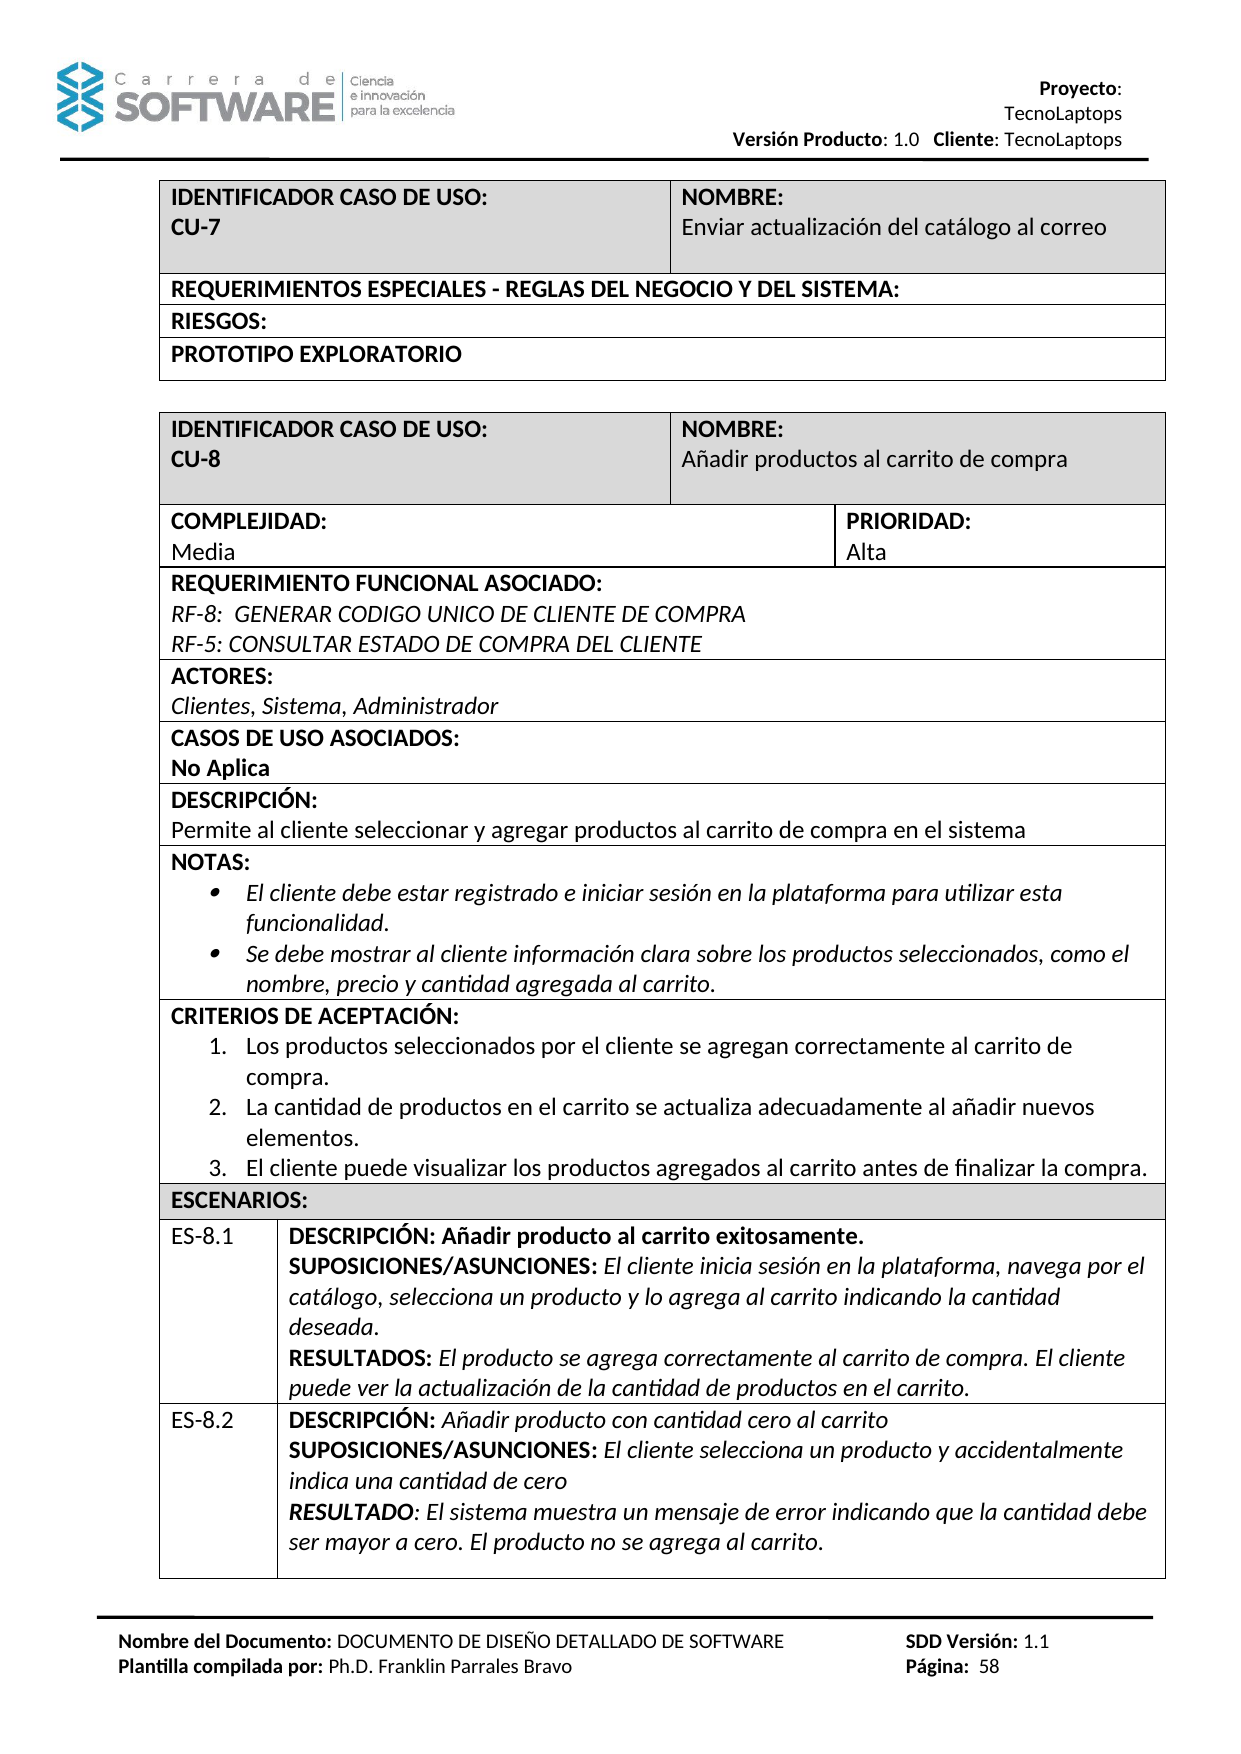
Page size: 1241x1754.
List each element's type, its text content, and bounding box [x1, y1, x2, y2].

table_cell PRIORIDAD: Alta [836, 505, 1165, 566]
table_cell ES-8.1 [160, 1220, 277, 1403]
table_cell NOTAS: El cliente debe estar registrado e iniciar sesión en la plataforma para utilizar esta funcionalidad. Se debe mostrar al cliente información clara sobre los productos seleccionados, como el nombre, precio y cantidad agregada al carrito. [160, 846, 1165, 999]
table_cell ACTORES: Clientes, Sistema, Administrador [160, 660, 1165, 721]
table_header IDENTIFICADOR CASO DE USO: CU-7 [160, 181, 670, 273]
table_header NOMBRE: Añadir productos al carrito de compra [671, 413, 1165, 504]
table_cell DESCRIPCIÓN: Añadir producto al carrito exitosamente. SUPOSICIONES/ASUNCIONES: El cliente inicia sesión en la plataforma, navega por el catálogo, selecciona un producto y lo agrega al carrito indicando la cantidad deseada. RESULTADOS: El producto se agrega correctamente al carrito de compra. El cliente puede ver la actualización de la cantidad de productos en el carrito. [278, 1220, 1165, 1403]
table_cell ESCENARIOS: [160, 1184, 1165, 1219]
table_cell REQUERIMIENTOS ESPECIALES - REGLAS DEL NEGOCIO Y DEL SISTEMA: [160, 274, 1165, 304]
table_cell COMPLEJIDAD: Media [160, 505, 834, 566]
table_cell DESCRIPCIÓN: Permite al cliente seleccionar y agregar productos al carrito de compra en el sistema [160, 784, 1165, 845]
table_header NOMBRE: Enviar actualización del catálogo al correo [671, 181, 1165, 273]
picture [46, 46, 461, 154]
table_cell ES-8.2 [160, 1404, 277, 1577]
table_cell RIESGOS: [160, 305, 1165, 337]
table_cell CRITERIOS DE ACEPTACIÓN: Los productos seleccionados por el cliente se agregan correctamente al carrito de compra. La cantidad de productos en el carrito se actualiza adecuadamente al añadir nuevos elementos. El cliente puede visualizar los productos agregados al carrito antes de finalizar la compra. [160, 1000, 1165, 1183]
table_header IDENTIFICADOR CASO DE USO: CU-8 [160, 413, 670, 504]
table_cell REQUERIMIENTO FUNCIONAL ASOCIADO: RF-8: GENERAR CODIGO UNICO DE CLIENTE DE COMPRA RF-5: CONSULTAR ESTADO DE COMPRA DEL CLIENTE [160, 568, 1165, 659]
table_cell PROTOTIPO EXPLORATORIO [160, 338, 1165, 380]
table_cell CASOS DE USO ASOCIADOS: No Aplica [160, 722, 1165, 783]
table_cell DESCRIPCIÓN: Añadir producto con cantidad cero al carrito SUPOSICIONES/ASUNCIONES: El cliente selecciona un producto y accidentalmente indica una cantidad de cero RESULTADO: El sistema muestra un mensaje de error indicando que la cantidad debe ser mayor a cero. El producto no se agrega al carrito. [278, 1404, 1165, 1577]
